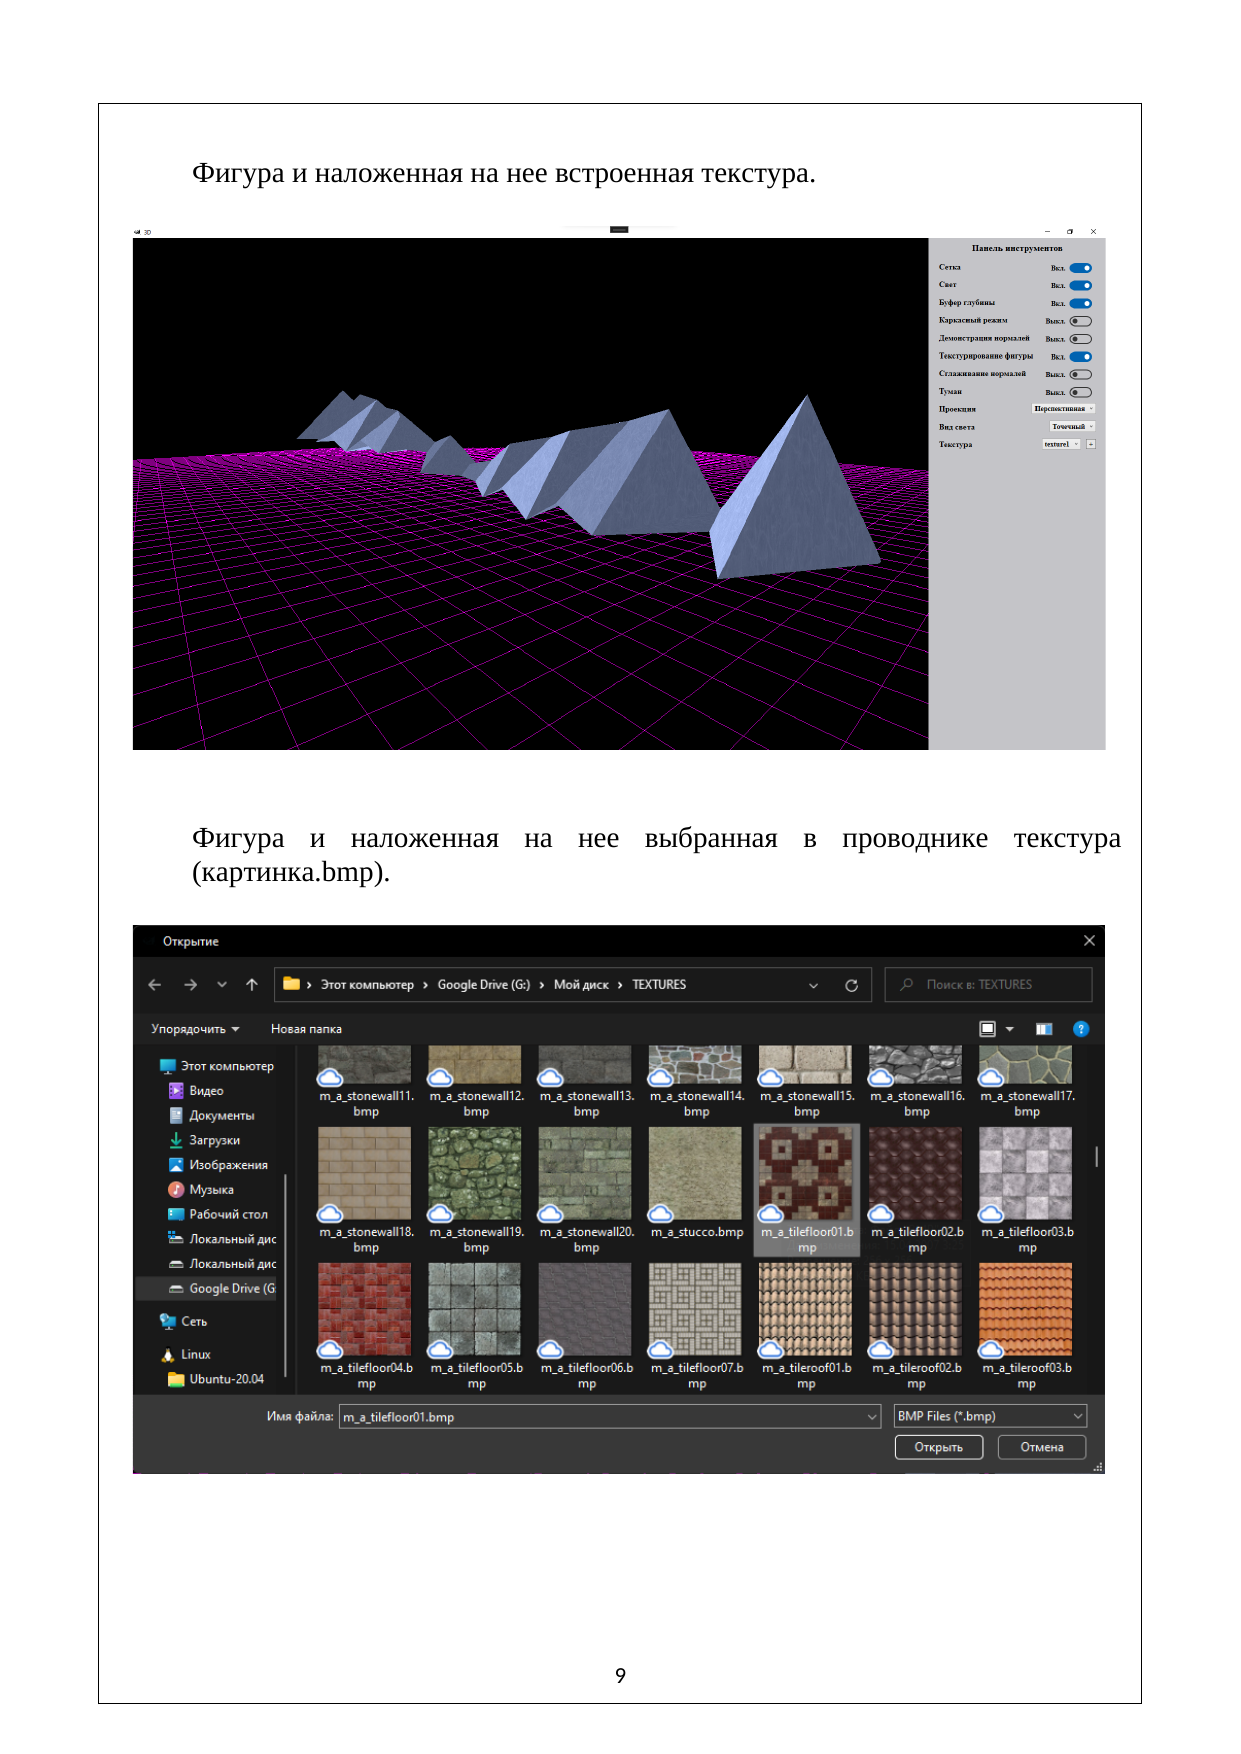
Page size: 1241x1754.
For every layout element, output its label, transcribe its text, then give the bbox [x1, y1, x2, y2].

picture [132, 226, 1106, 750]
picture [132, 925, 1105, 1474]
list Фигура и наложенная на нее встроенная текстура. [192, 156, 1122, 189]
list Фигура и наложенная на нее выбранная в проводнике текстура (картинка.bmp). [192, 821, 1122, 888]
